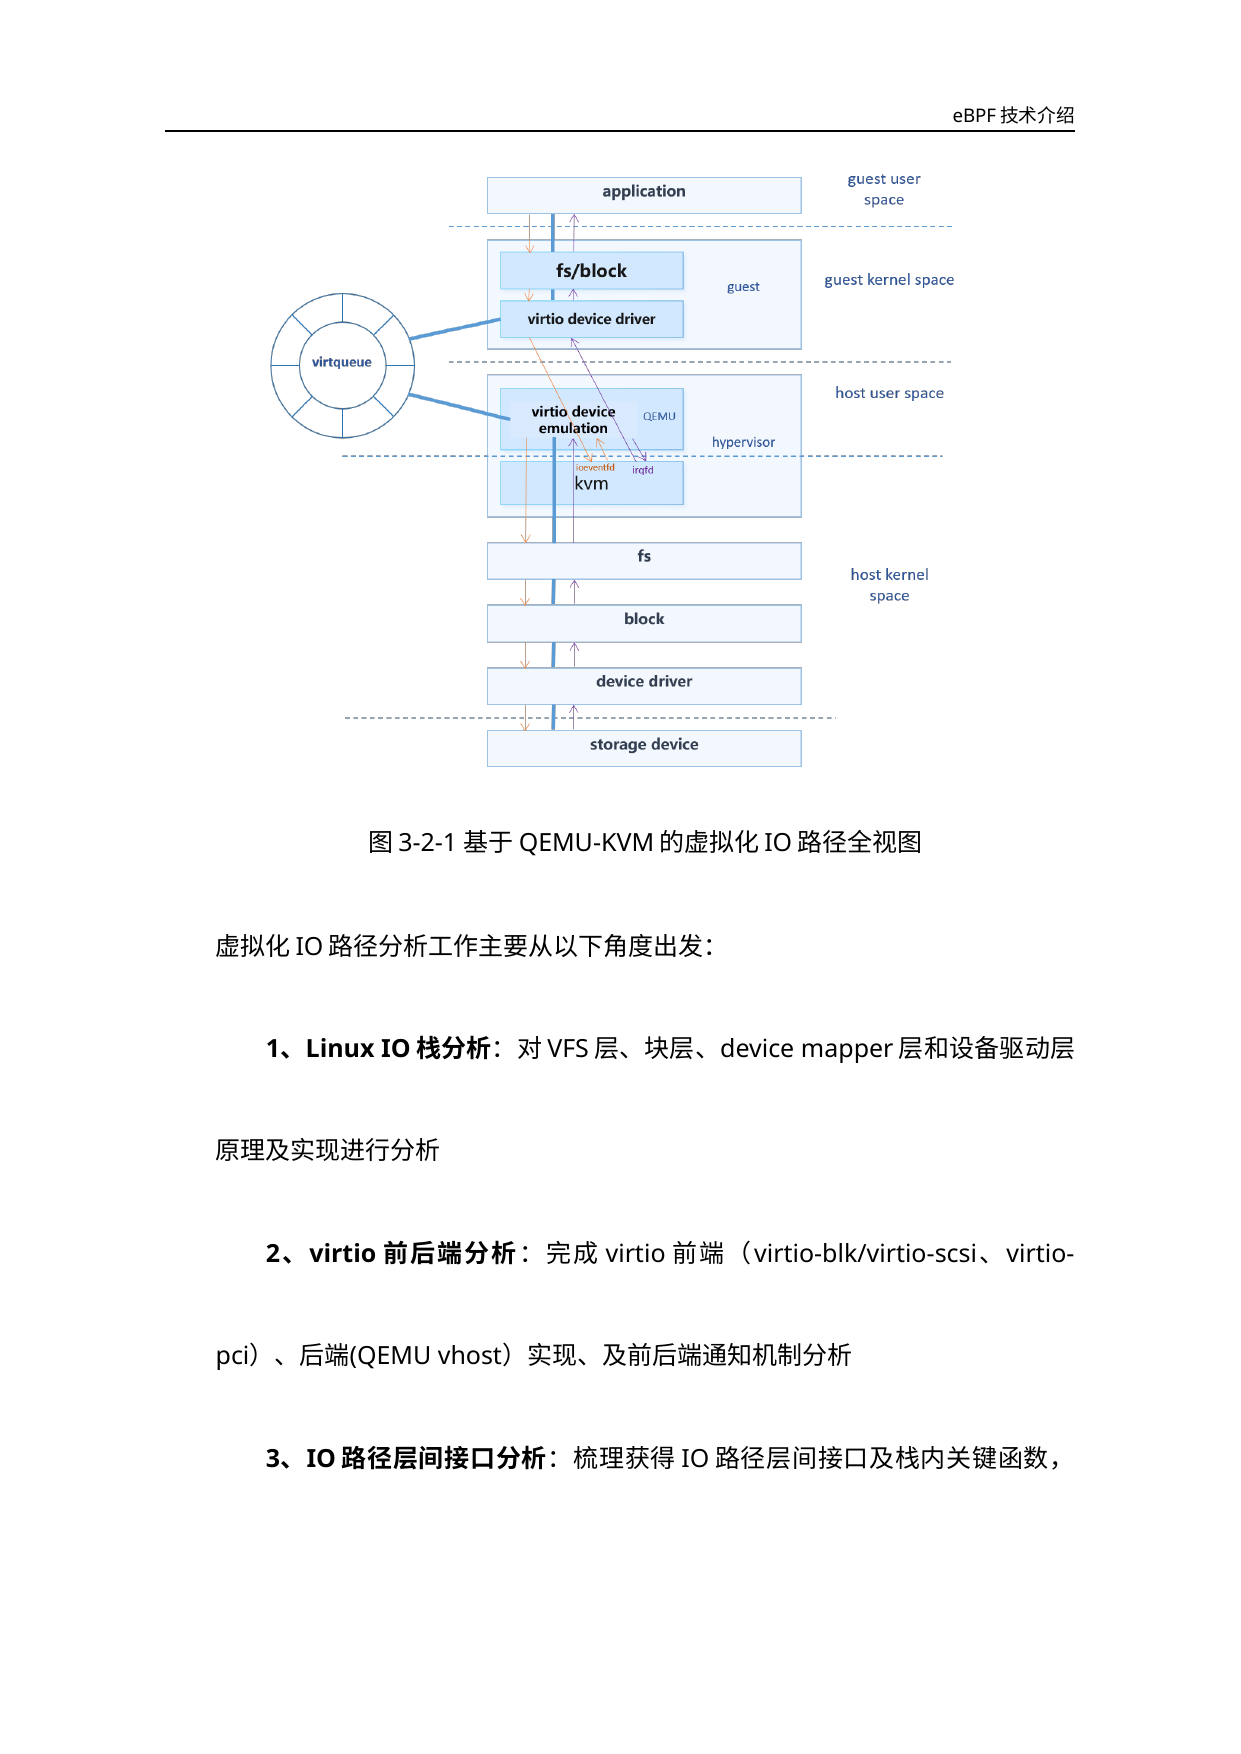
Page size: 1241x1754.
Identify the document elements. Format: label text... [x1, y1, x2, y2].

text 图3-2-1 基于QEMU-KVM的虚拟化IO路径全视图 [165, 807, 1075, 875]
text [215, 1423, 1075, 1491]
text 虚拟化IO路径分析工作主要从以下角度出发： [165, 910, 1075, 978]
text 2、virtio前后端分析：完成virtio前端（virtio-blk/virtio-scsi、virtio-pci）、后端(QEMU vhost）实现、及前后端通知机制分析 [215, 1218, 1075, 1388]
picture [270, 161, 970, 767]
text 1、Linux IO栈分析：对VFS层、块层、device mapper层和设备驱动层原理及实现进行分析 [215, 1013, 1075, 1183]
